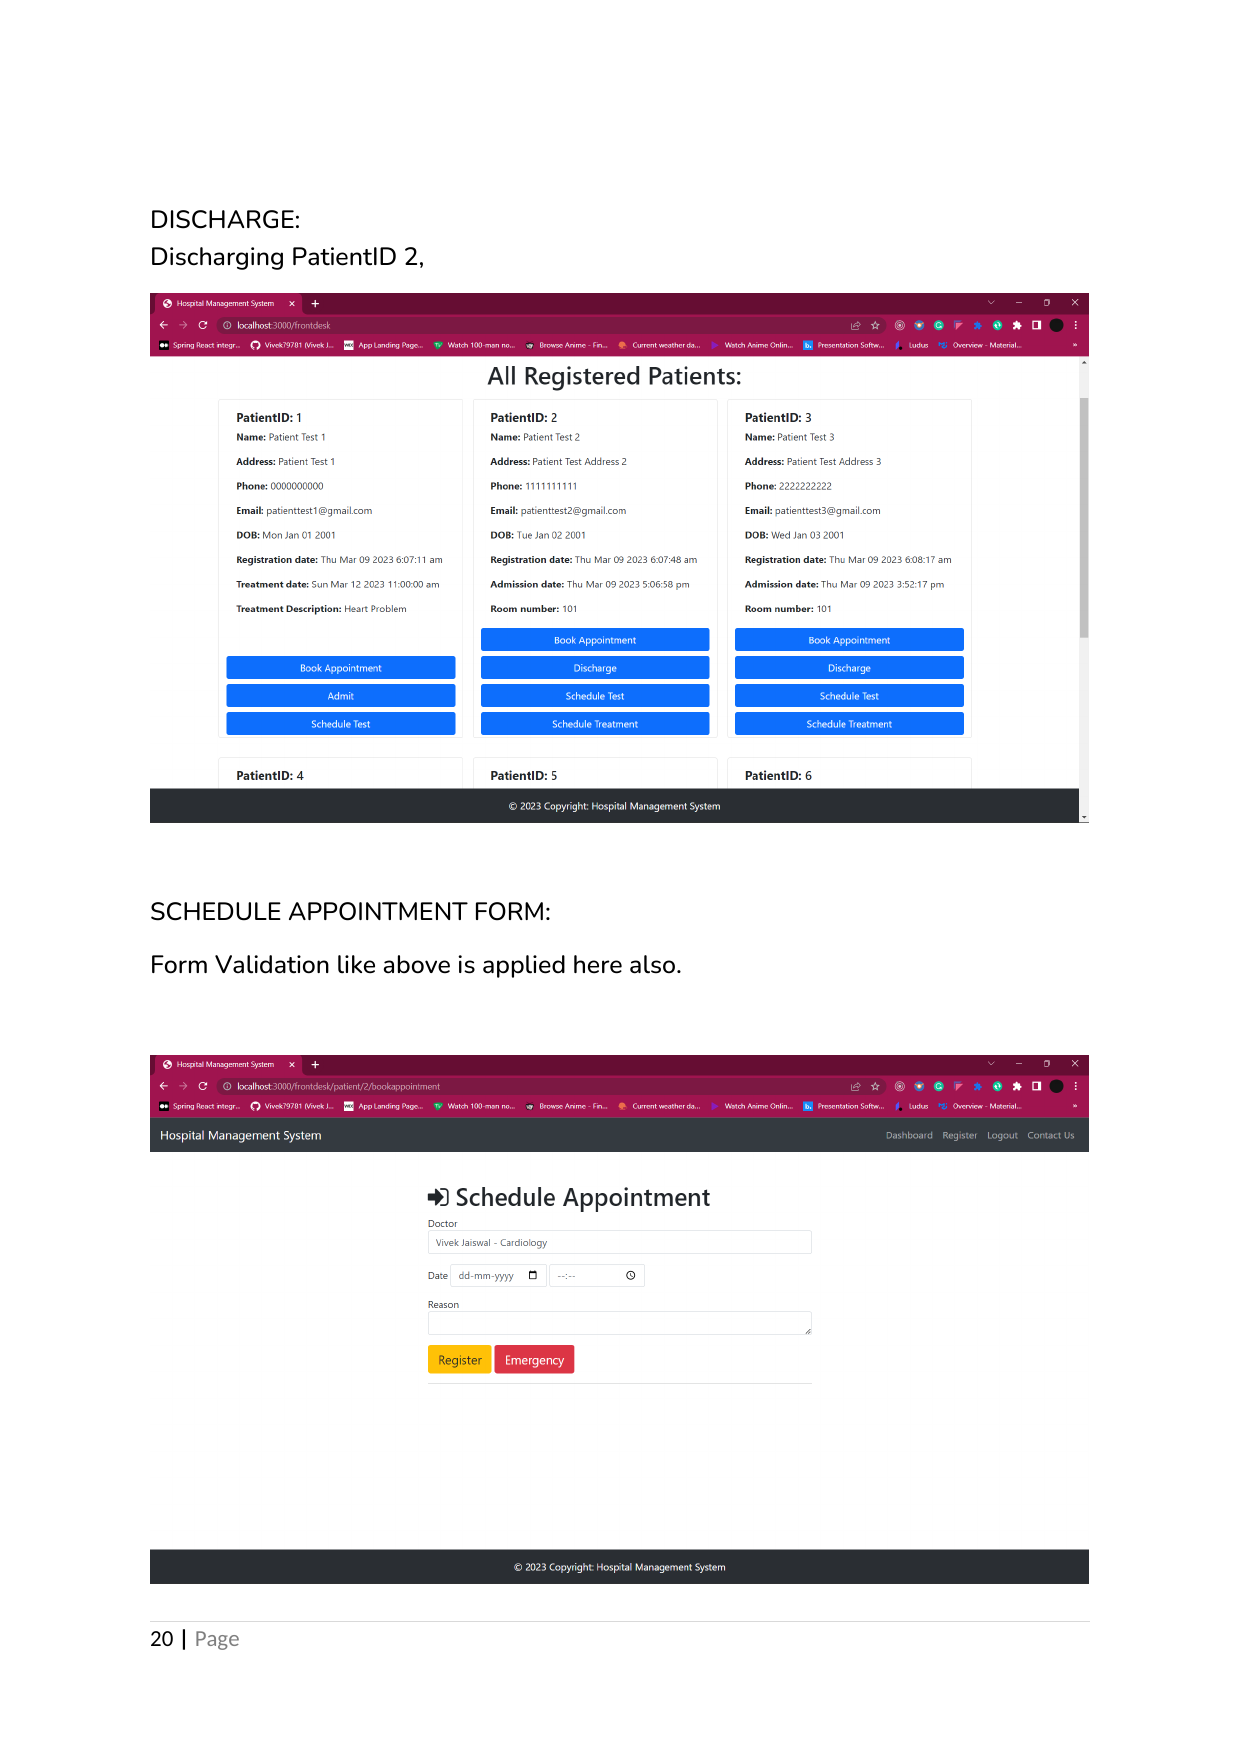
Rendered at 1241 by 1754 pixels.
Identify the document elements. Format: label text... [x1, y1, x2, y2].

text Form Validation like above is applied here also. [150, 948, 1090, 982]
text SCHEDULE APPOINTMENT FORM: [150, 895, 1090, 929]
picture [150, 293, 1089, 823]
text DISCHARGE: Discharging PatientID 2, [150, 203, 1090, 274]
picture [150, 1055, 1089, 1584]
